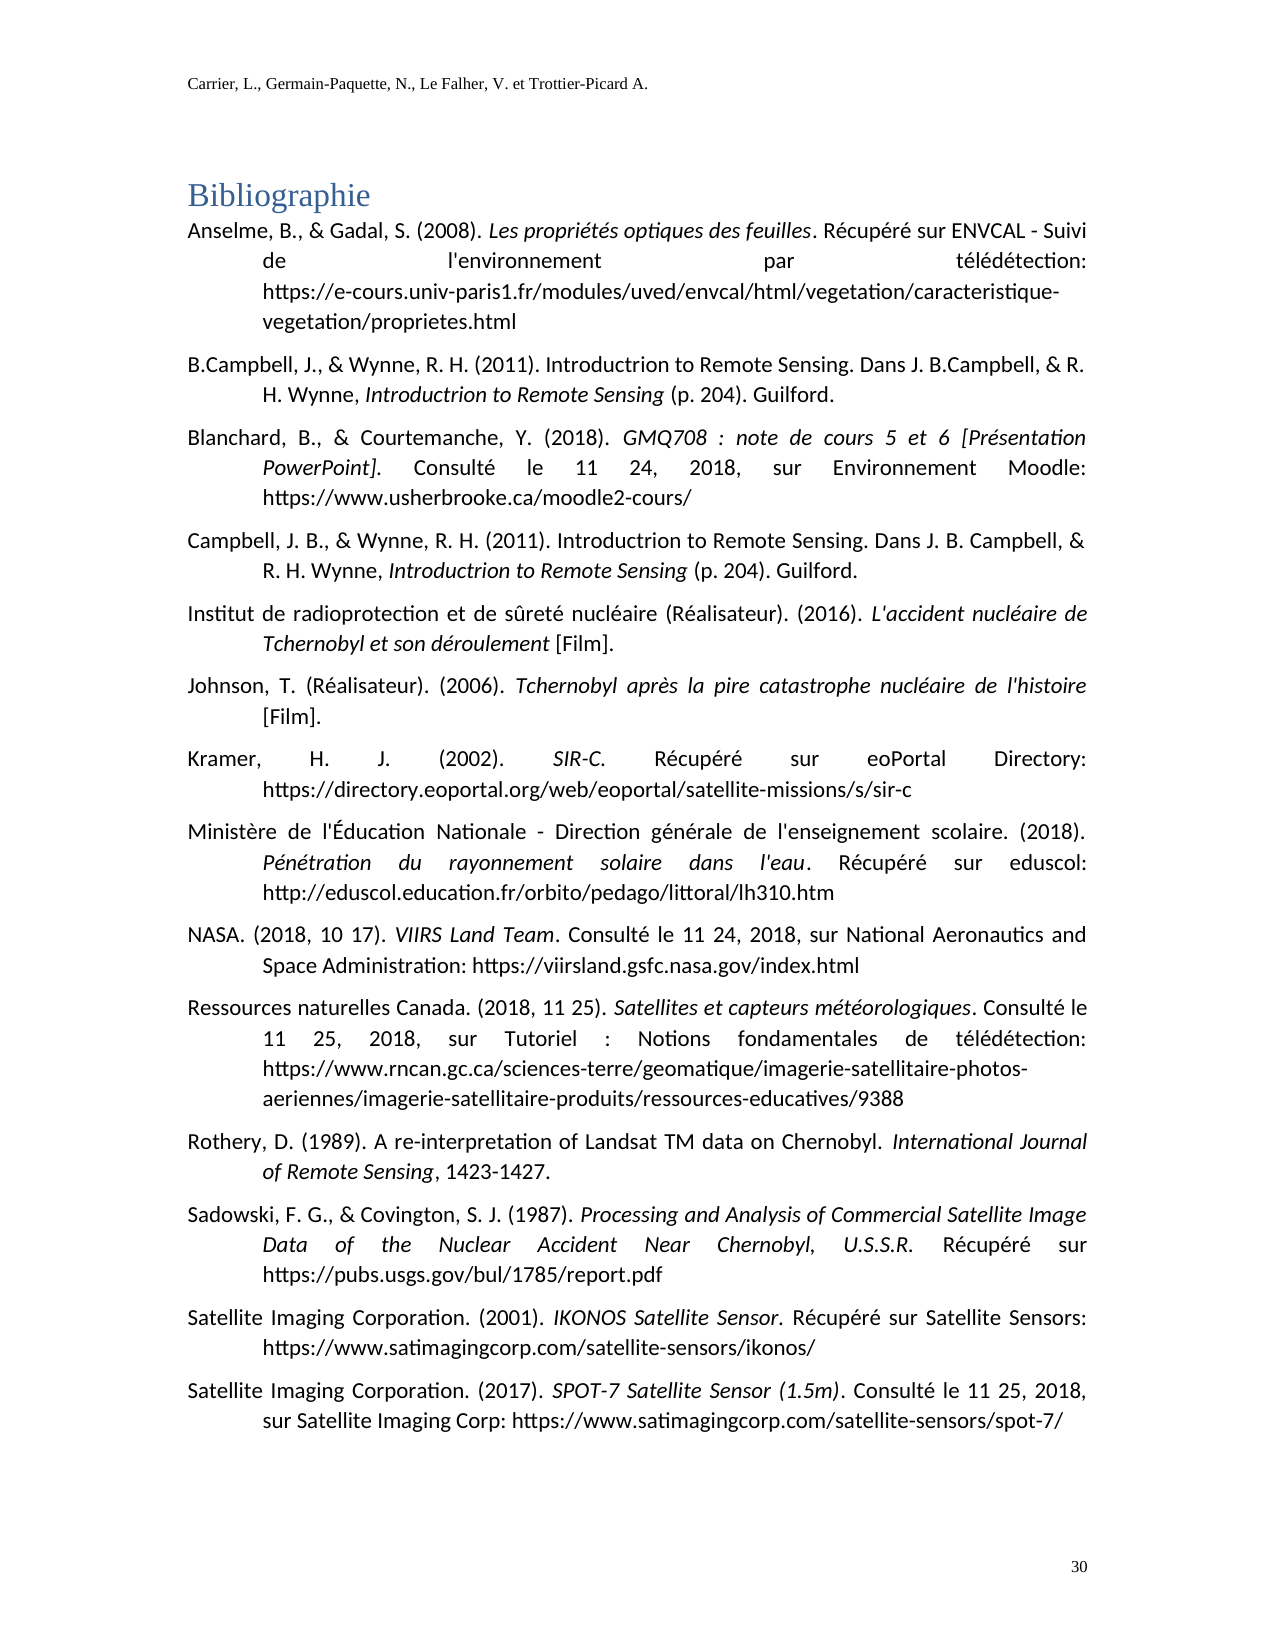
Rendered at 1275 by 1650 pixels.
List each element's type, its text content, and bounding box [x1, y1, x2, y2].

text Ressources naturelles Canada. (2018, 11 25). Satellites et capteurs météorologiques. Consulté le 11 25, 2018, sur Tutoriel : Notions fondamentales de télédétection: https://www.rncan.gc.ca/sciences-terre/geomatique/imagerie-satellitaire-photos-aeriennes/imagerie-satellitaire-produits/ressources-educatives/9388 [187, 993, 1087, 1112]
text B.Campbell, J., & Wynne, R. H. (2011). Introductrion to Remote Sensing. Dans J. B.Campbell, & R. H. Wynne, Introductrion to Remote Sensing (p. 204). Guilford. [187, 350, 1087, 408]
text Blanchard, B., & Courtemanche, Y. (2018). GMQ708 : note de cours 5 et 6 [Présentation PowerPoint]. Consulté le 11 24, 2018, sur Environnement Moodle: https://www.usherbrooke.ca/moodle2-cours/ [187, 423, 1087, 511]
text Johnson, T. (Réalisateur). (2006). Tchernobyl après la pire catastrophe nucléaire de l'histoire [Film]. [187, 672, 1087, 730]
text Ministère de l'Éducation Nationale - Direction générale de l'enseignement scolaire. (2018). Pénétration du rayonnement solaire dans l'eau. Récupéré sur eduscol: http://eduscol.education.fr/orbito/pedago/littoral/lh310.htm [187, 817, 1087, 906]
text Kramer, H. J. (2002). SIR-C. Récupéré sur eoPortal Directory: https://directory.eoportal.org/web/eoportal/satellite-missions/s/sir-c [187, 744, 1087, 803]
text Rothery, D. (1989). A re-interpretation of Landsat TM data on Chernobyl. International Journal of Remote Sensing, 1423-1427. [187, 1127, 1087, 1185]
text Anselme, B., & Gadal, S. (2008). Les propriétés optiques des feuilles. Récupéré sur ENVCAL - Suivi de l'environnement par télédétection: https://e-cours.univ-paris1.fr/modules/uved/envcal/html/vegetation/caracteristique-vegetation/proprietes.html [187, 216, 1087, 335]
text Institut de radioprotection et de sûreté nucléaire (Réalisateur). (2016). L'accident nucléaire de Tchernobyl et son déroulement [Film]. [187, 599, 1087, 657]
subtitle Bibliographie [187, 175, 1087, 213]
text Campbell, J. B., & Wynne, R. H. (2011). Introductrion to Remote Sensing. Dans J. B. Campbell, & R. H. Wynne, Introductrion to Remote Sensing (p. 204). Guilford. [187, 526, 1087, 584]
text NASA. (2018, 10 17). VIIRS Land Team. Consulté le 11 24, 2018, sur National Aeronautics and Space Administration: https://viirsland.gsfc.nasa.gov/index.html [187, 921, 1087, 979]
text Satellite Imaging Corporation. (2001). IKONOS Satellite Sensor. Récupéré sur Satellite Sensors: https://www.satimagingcorp.com/satellite-sensors/ikonos/ [187, 1303, 1087, 1361]
text Satellite Imaging Corporation. (2017). SPOT-7 Satellite Sensor (1.5m). Consulté le 11 25, 2018, sur Satellite Imaging Corp: https://www.satimagingcorp.com/satellite-sensors/spot-7/ [187, 1376, 1087, 1434]
text Sadowski, F. G., & Covington, S. J. (1987). Processing and Analysis of Commercial Satellite Image Data of the Nuclear Accident Near Chernobyl, U.S.S.R. Récupéré sur https://pubs.usgs.gov/bul/1785/report.pdf [187, 1200, 1087, 1288]
